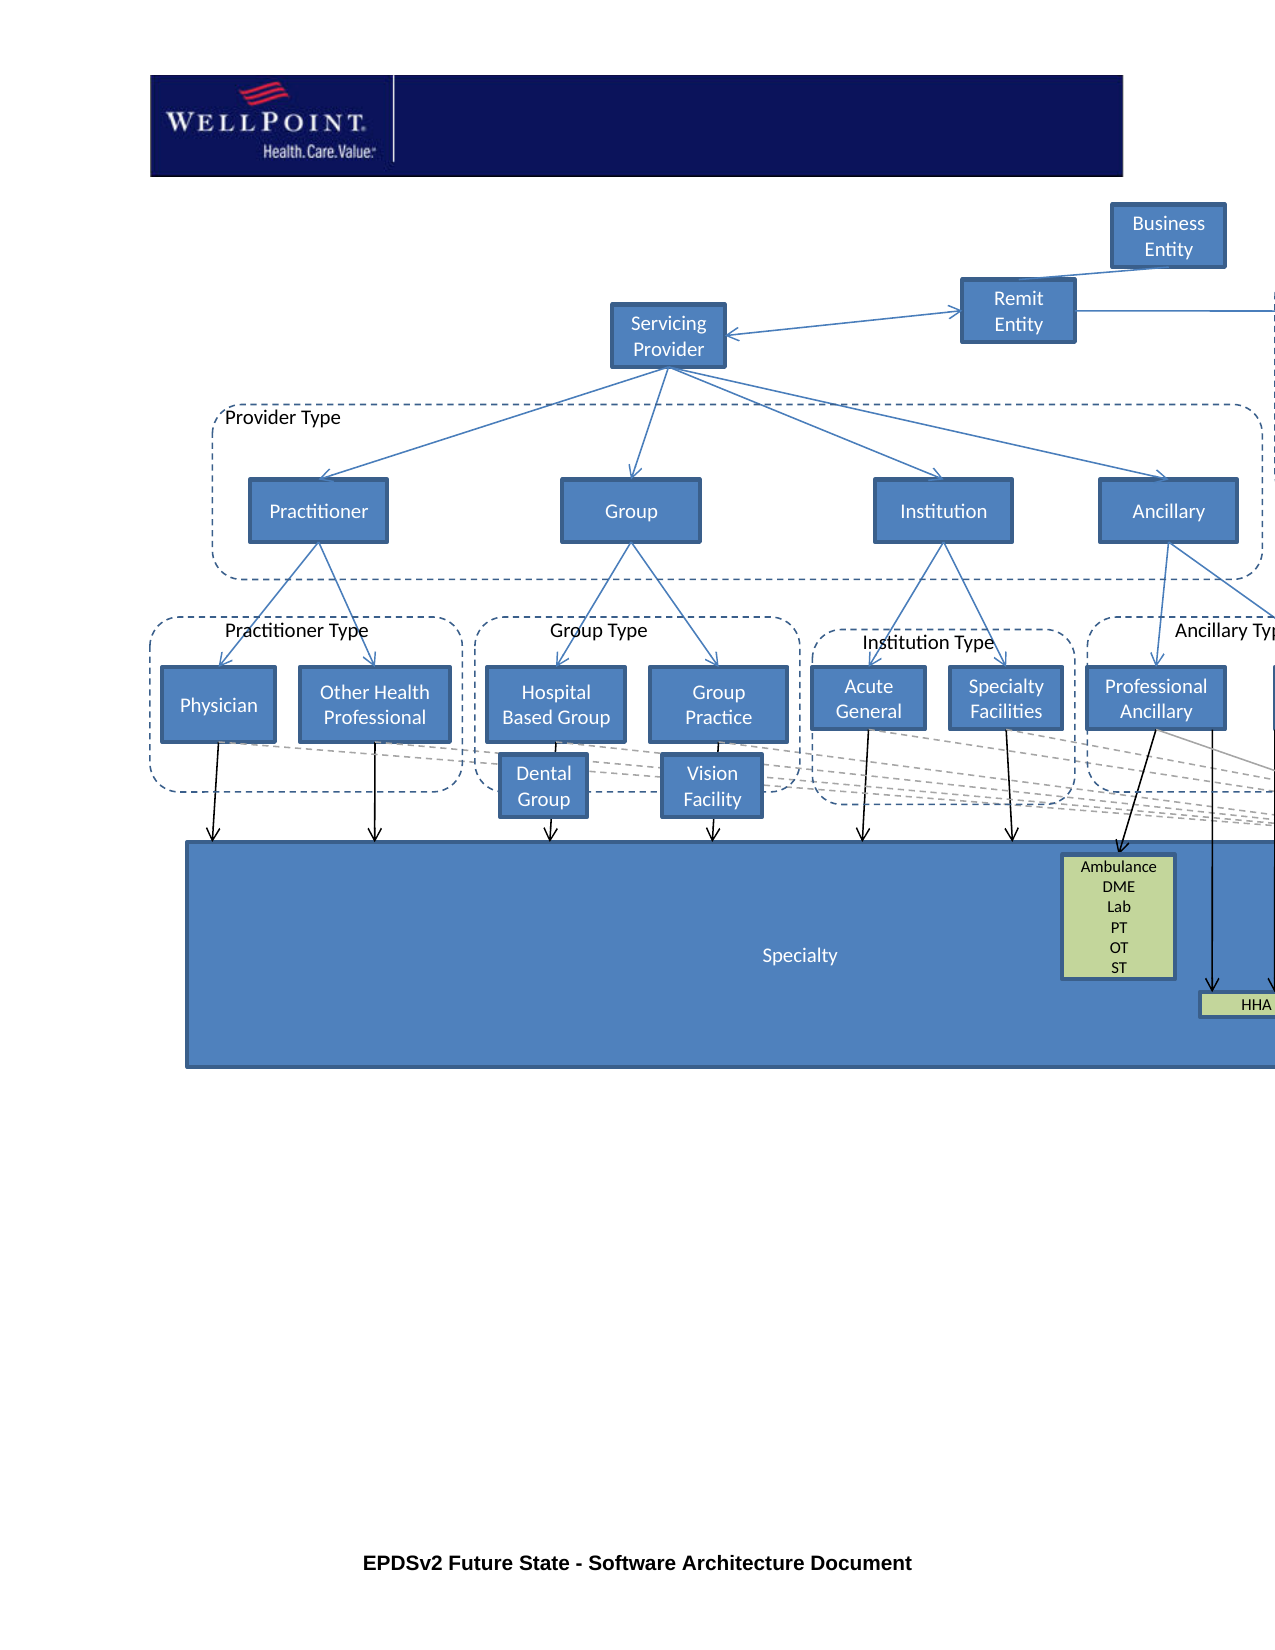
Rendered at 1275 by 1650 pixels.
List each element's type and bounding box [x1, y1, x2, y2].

picture [150, 75, 1124, 177]
